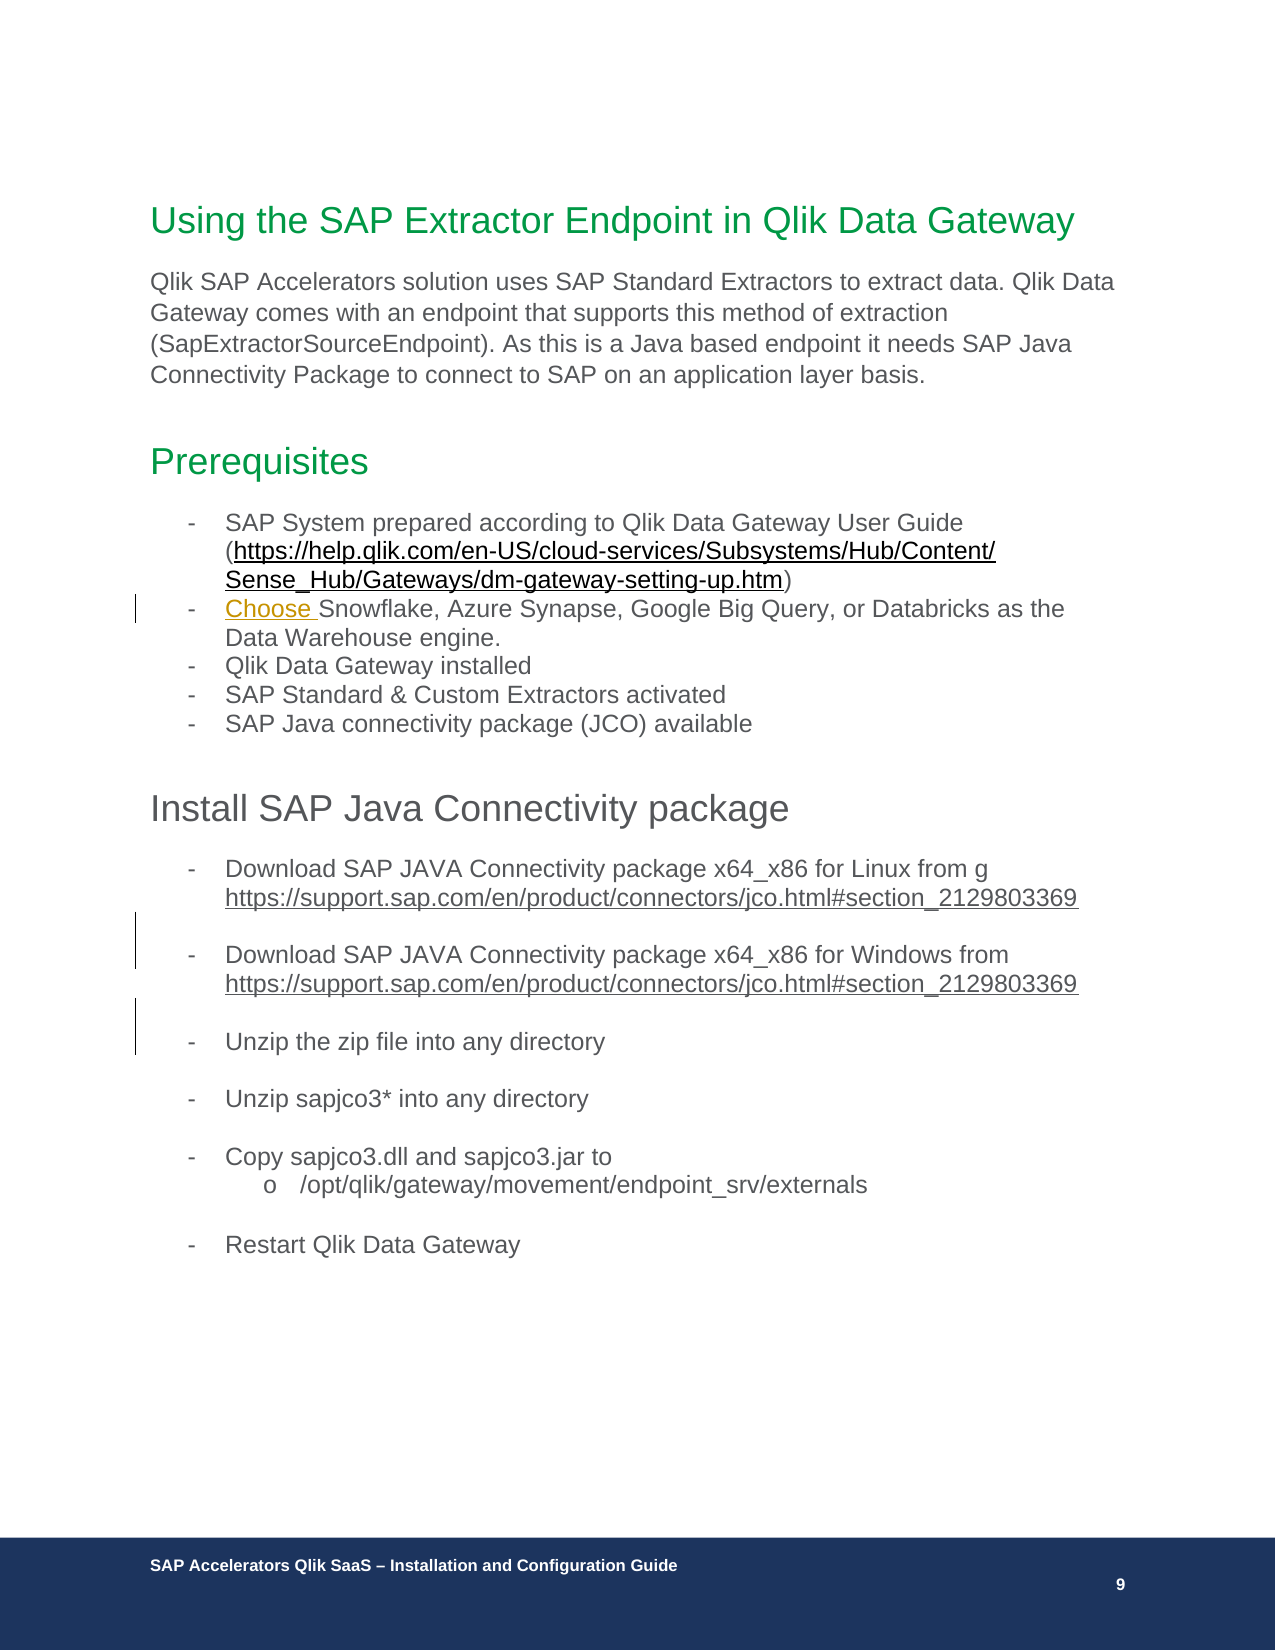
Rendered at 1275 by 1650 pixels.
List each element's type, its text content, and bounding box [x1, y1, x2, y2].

list SAP Java connectivity package (JCO) available [187, 709, 1125, 737]
subtitle Install SAP Java Connectivity package [150, 775, 1125, 829]
list SAP Standard & Custom Extractors activated [187, 680, 1125, 709]
list Unzip sapjco3* into any directory [187, 1084, 1125, 1142]
subtitle Using the SAP Extractor Endpoint in Qlik Data Gateway [150, 187, 1125, 242]
list Download SAP JAVA Connectivity package x64_x86 for Linux from g https://support.sap.com/en/product/connectors/jco.html#section_2129803369 [187, 854, 1125, 912]
list Qlik Data Gateway installed [187, 651, 1125, 680]
list Unzip the zip file into any directory [187, 1027, 1125, 1084]
list /opt/qlik/gateway/movement/endpoint_srv/externals [262, 1170, 1125, 1230]
subtitle Prerequisites [150, 428, 1125, 482]
list Restart Qlik Data Gateway [187, 1230, 1125, 1489]
text Qlik SAP Accelerators solution uses SAP Standard Extractors to extract data. Qlik Data Gateway comes with an endpoint that supports this method of extraction (SapExtractorSourceEndpoint). As this is a Java based endpoint it needs SAP Java Connectivity Package to connect to SAP on an application layer basis. [150, 267, 1125, 388]
list SAP System prepared according to Qlik Data Gateway User Guide (https://help.qlik.com/en-US/cloud-services/Subsystems/Hub/Content/Sense_Hub/Gateways/dm-gateway-setting-up.htm) [187, 507, 1125, 594]
list Download SAP JAVA Connectivity package x64_x86 for Windows from https://support.sap.com/en/product/connectors/jco.html#section_2129803369 [187, 940, 1125, 998]
list Snowflake, Azure Synapse, Google Big Query, or Databricks as the Data Warehouse engine. [187, 594, 1125, 651]
list Copy sapjco3.dll and sapjco3.jar to [187, 1142, 1125, 1170]
